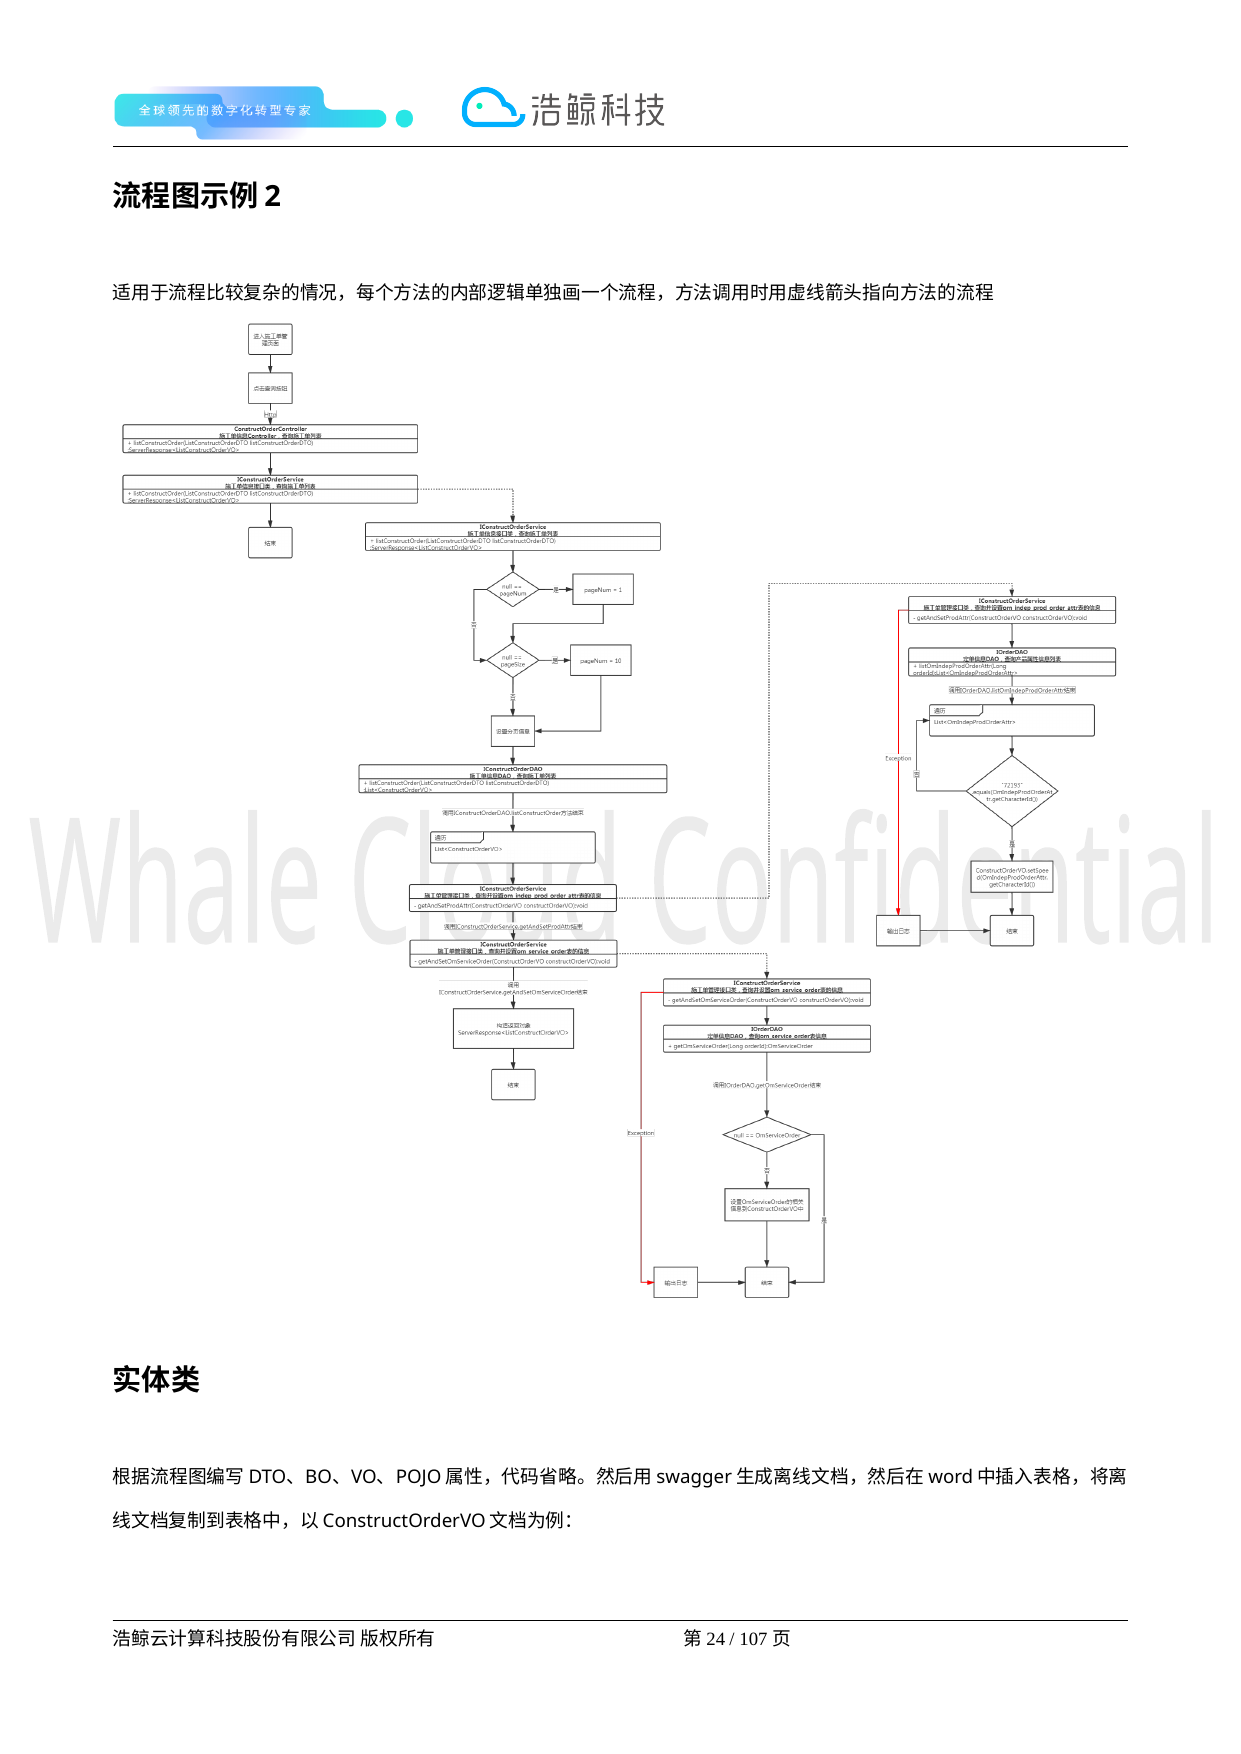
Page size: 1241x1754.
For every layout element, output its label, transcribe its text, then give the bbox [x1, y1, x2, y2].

picture [112, 81, 417, 144]
subtitle 实体类 [112, 1356, 1128, 1400]
picture [423, 70, 668, 144]
subtitle 流程图示例2 [112, 172, 1128, 216]
picture [112, 313, 1126, 1308]
text 适用于流程比较复杂的情况，每个方法的内部逻辑单独画一个流程，方法调用时用虚线箭头指向方法的流程 [112, 269, 1128, 313]
text 根据流程图编写DTO、BO、VO、POJO属性，代码省略。然后用swagger生成离线文档，然后在word中插入表格，将离线文档复制到表格中，以ConstructOrderVO文档为例： ConstructOrderVO [112, 1454, 1128, 1542]
